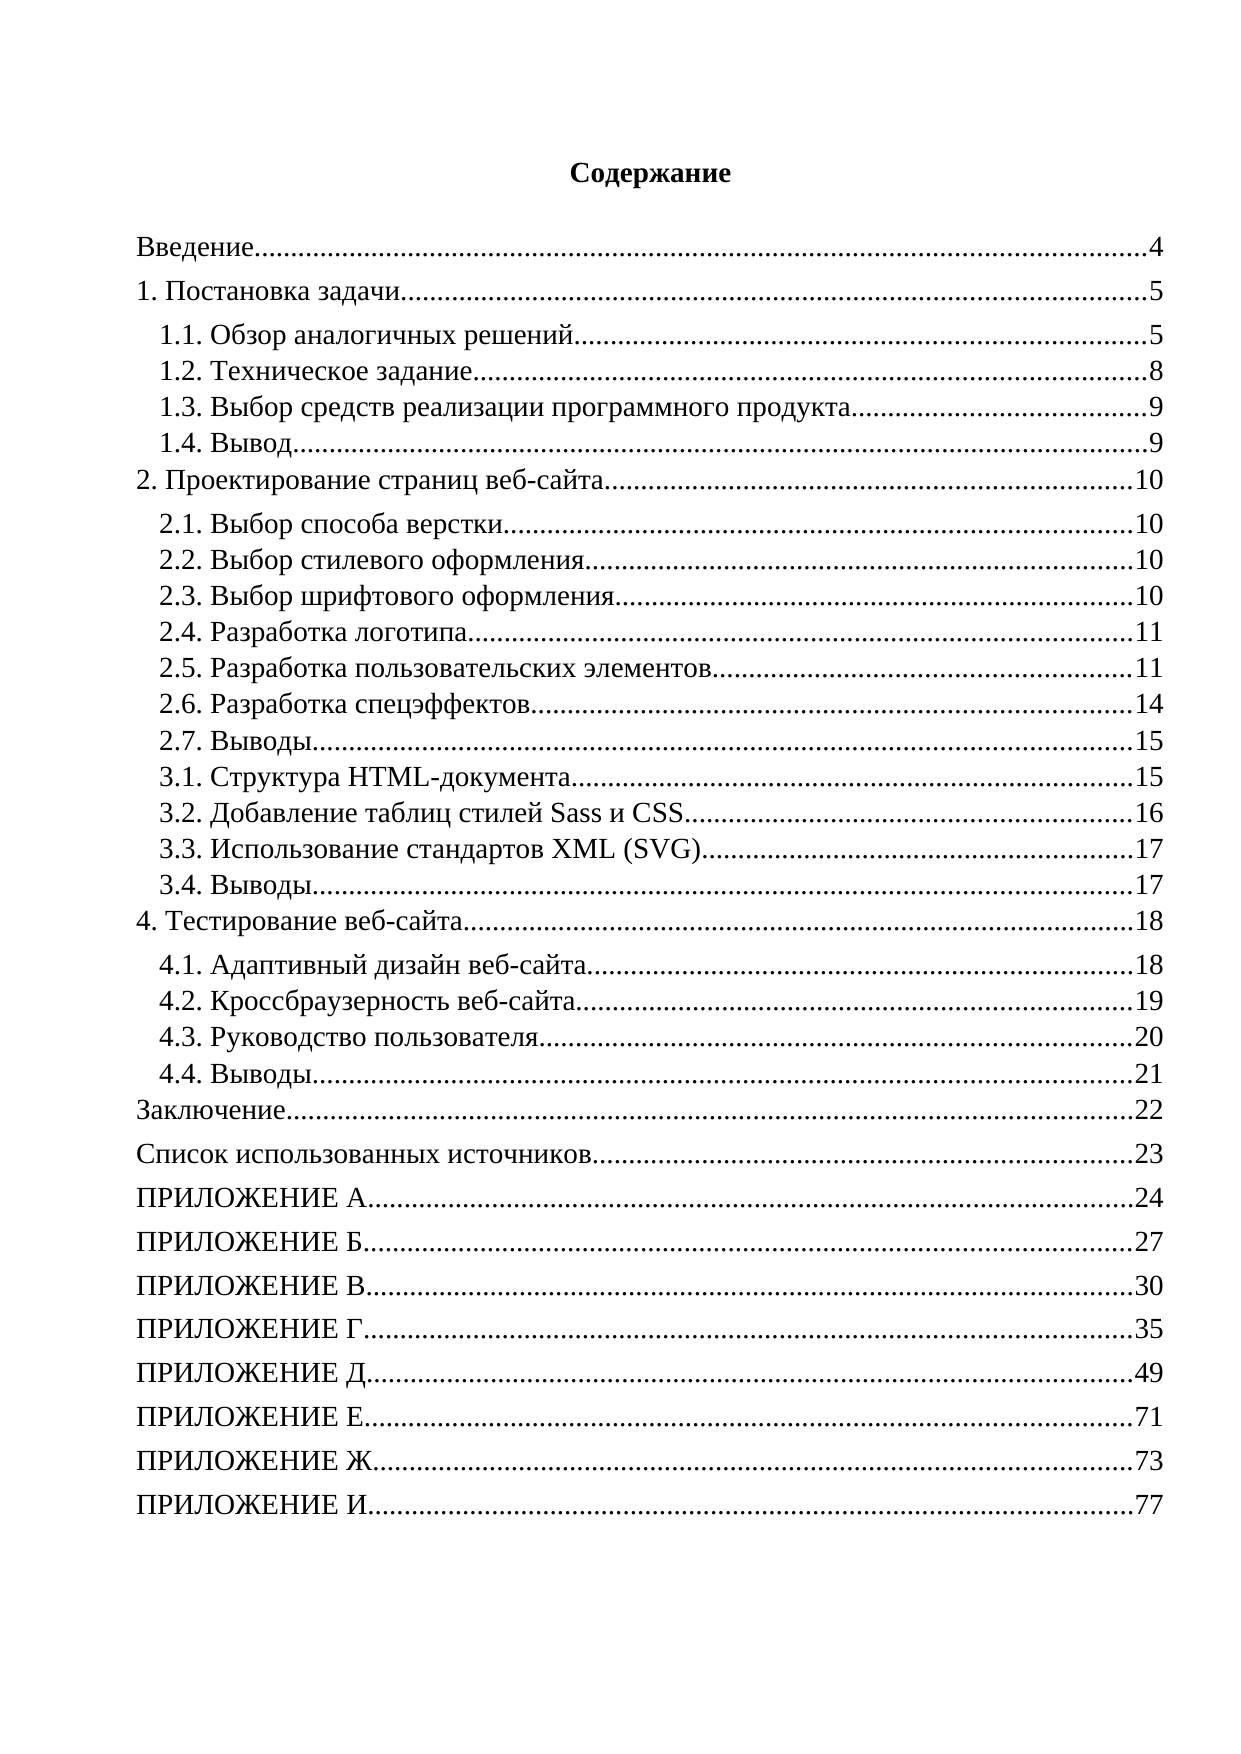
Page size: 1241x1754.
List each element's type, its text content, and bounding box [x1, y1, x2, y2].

text Содержание [136, 156, 1164, 189]
